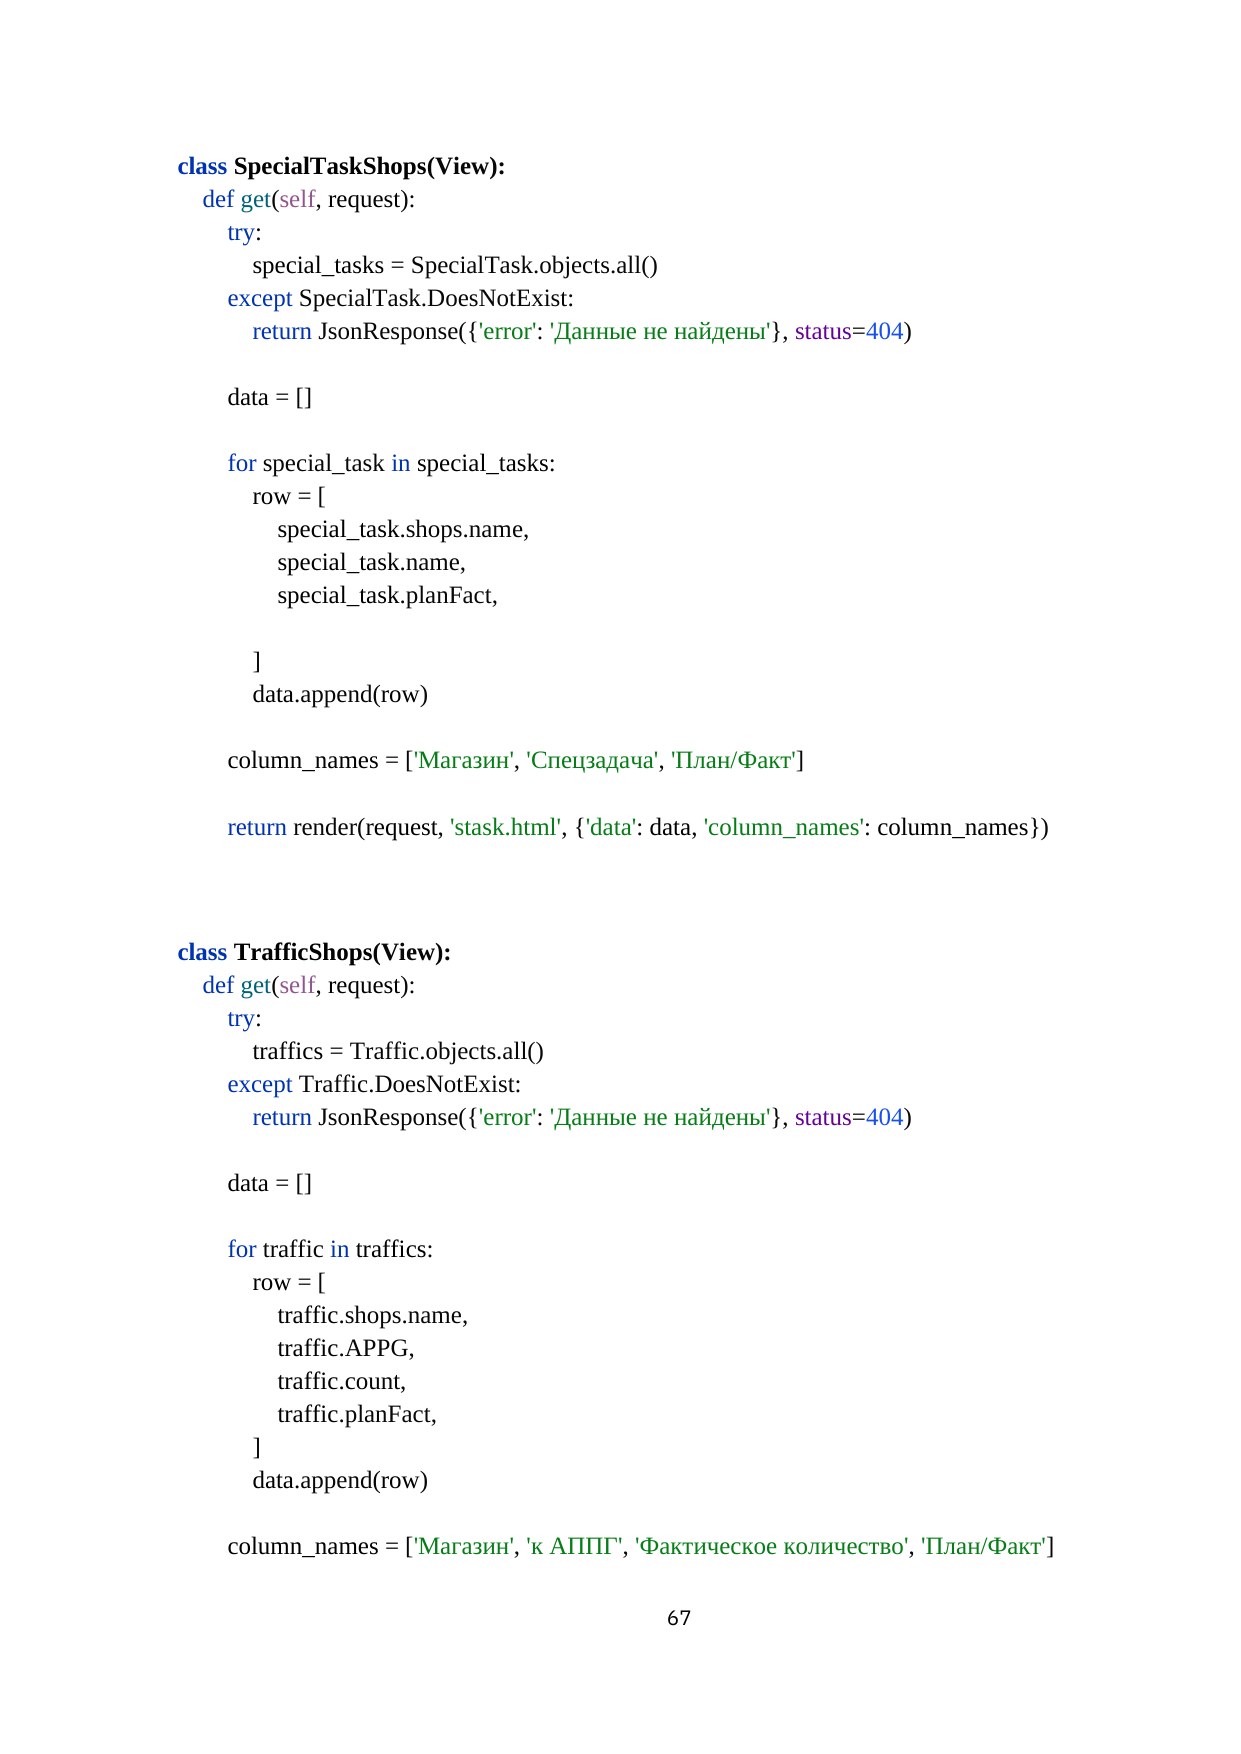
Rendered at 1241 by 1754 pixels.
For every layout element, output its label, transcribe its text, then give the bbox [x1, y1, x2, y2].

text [177, 904, 1181, 1593]
text class SpecialTaskShops(View): def get(self, request): try: special_tasks = SpecialTask.objects.all() except SpecialTask.DoesNotExist: return JsonResponse({'error': 'Данные не найдены'}, status=404) data = [] for special_task in special_tasks: row = [ special_task.shops.name, special_task.name, special_task.planFact, ] data.append(row) column_names = ['Магазин', 'Спецзадача', 'План/Факт'] return render(request, 'stask.html', {'data': data, 'column_names': column_names}) [177, 118, 1181, 867]
